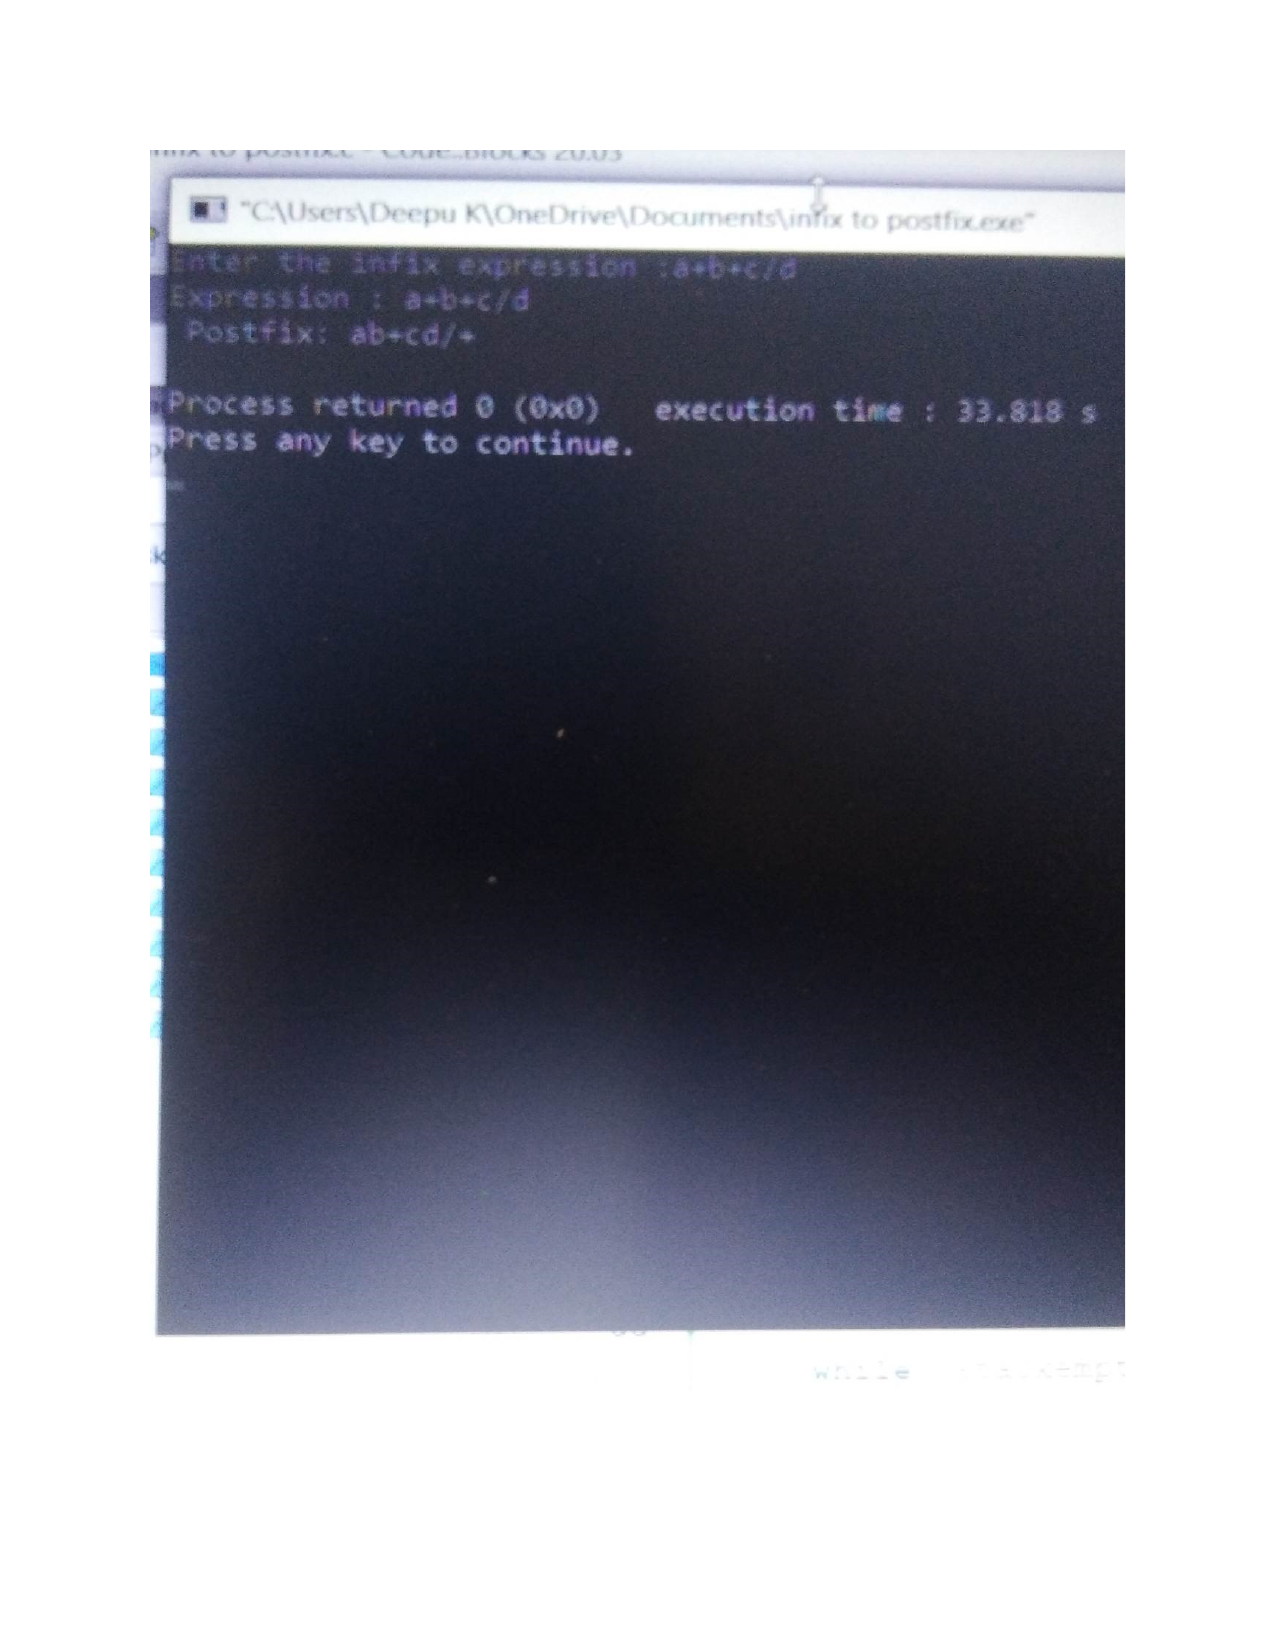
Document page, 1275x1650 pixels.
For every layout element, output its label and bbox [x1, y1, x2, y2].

picture [150, 150, 1125, 1391]
